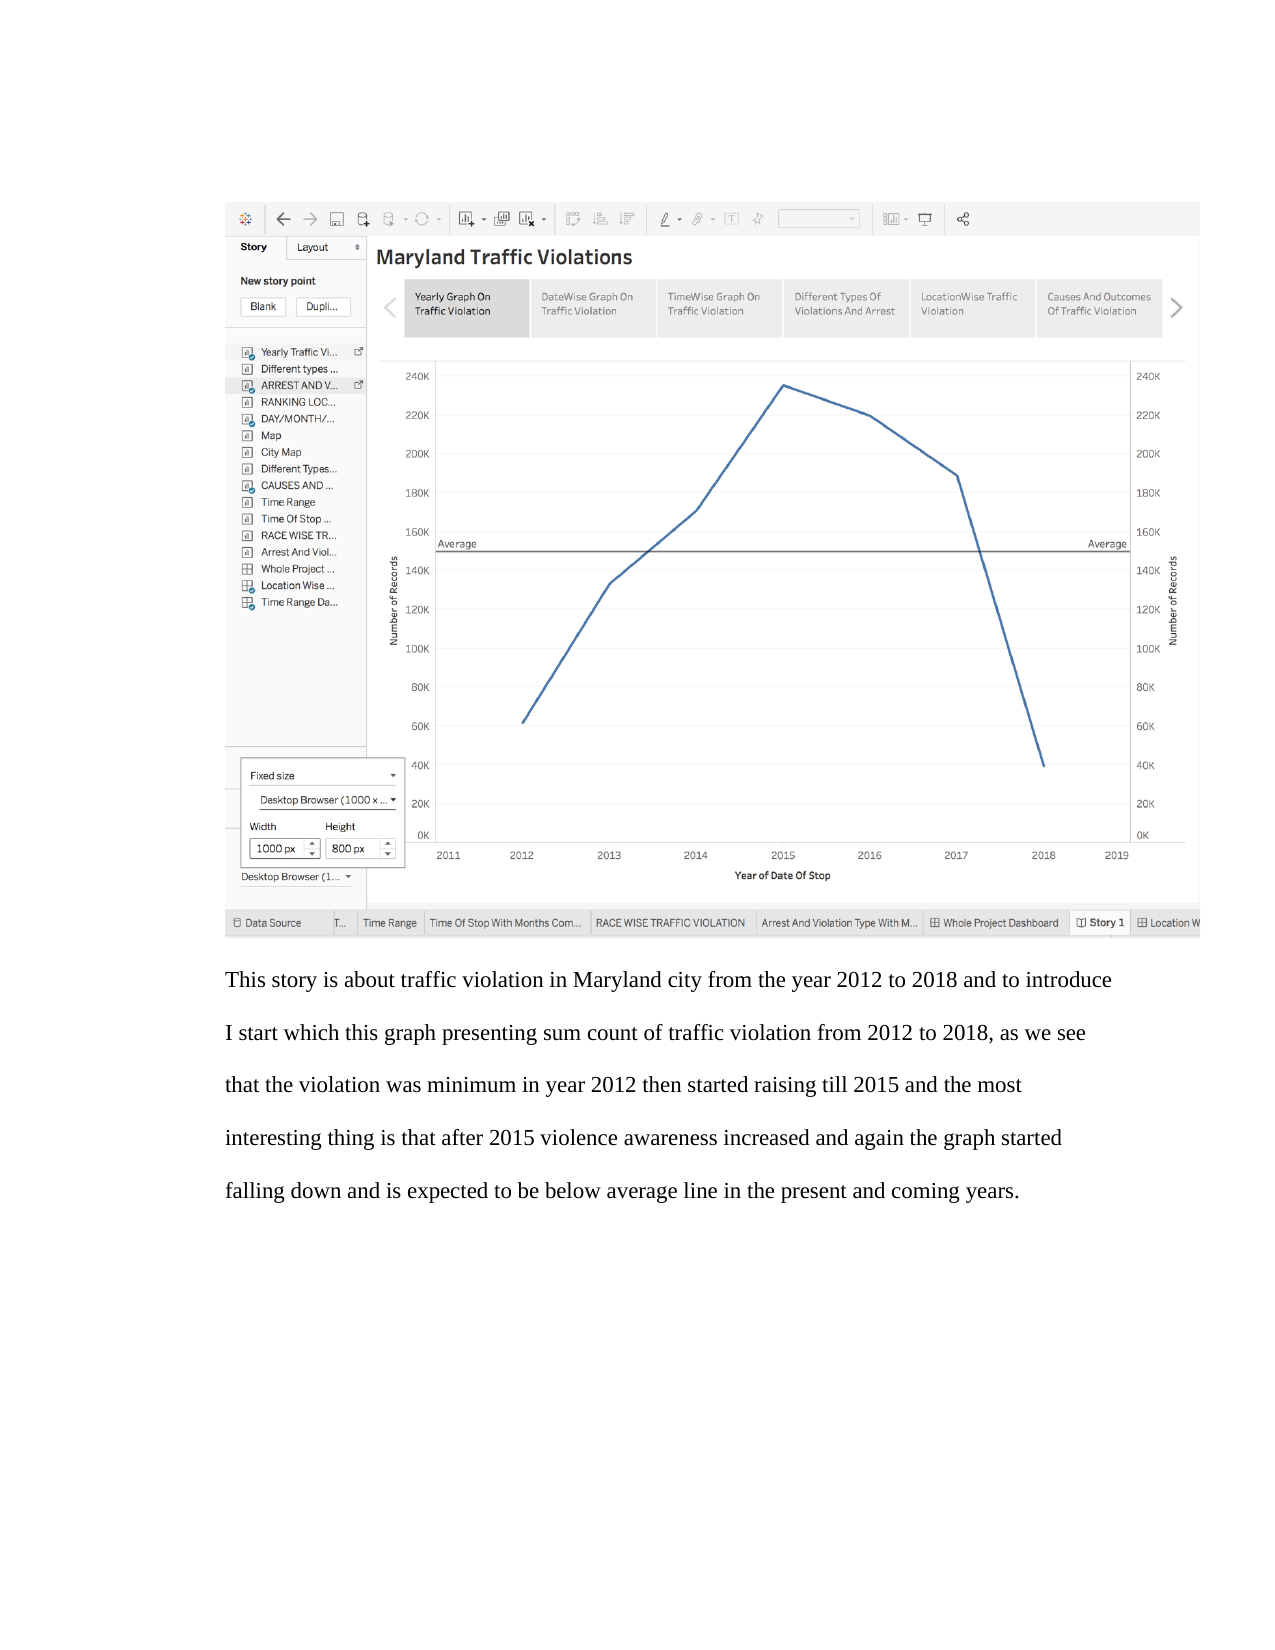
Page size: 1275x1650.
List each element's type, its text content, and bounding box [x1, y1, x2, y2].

list This story is about traffic violation in Maryland city from the year 2012 to 2018 and to introduce I start which this graph presenting sum count of traffic violation from 2012 to 2018, as we see that the violation was minimum in year 2012 then started raising till 2015 and the most interesting thing is that after 2015 violence awareness increased and again the graph started falling down and is expected to be below average line in the present and coming years. [225, 966, 1125, 1203]
picture [225, 202, 1200, 938]
